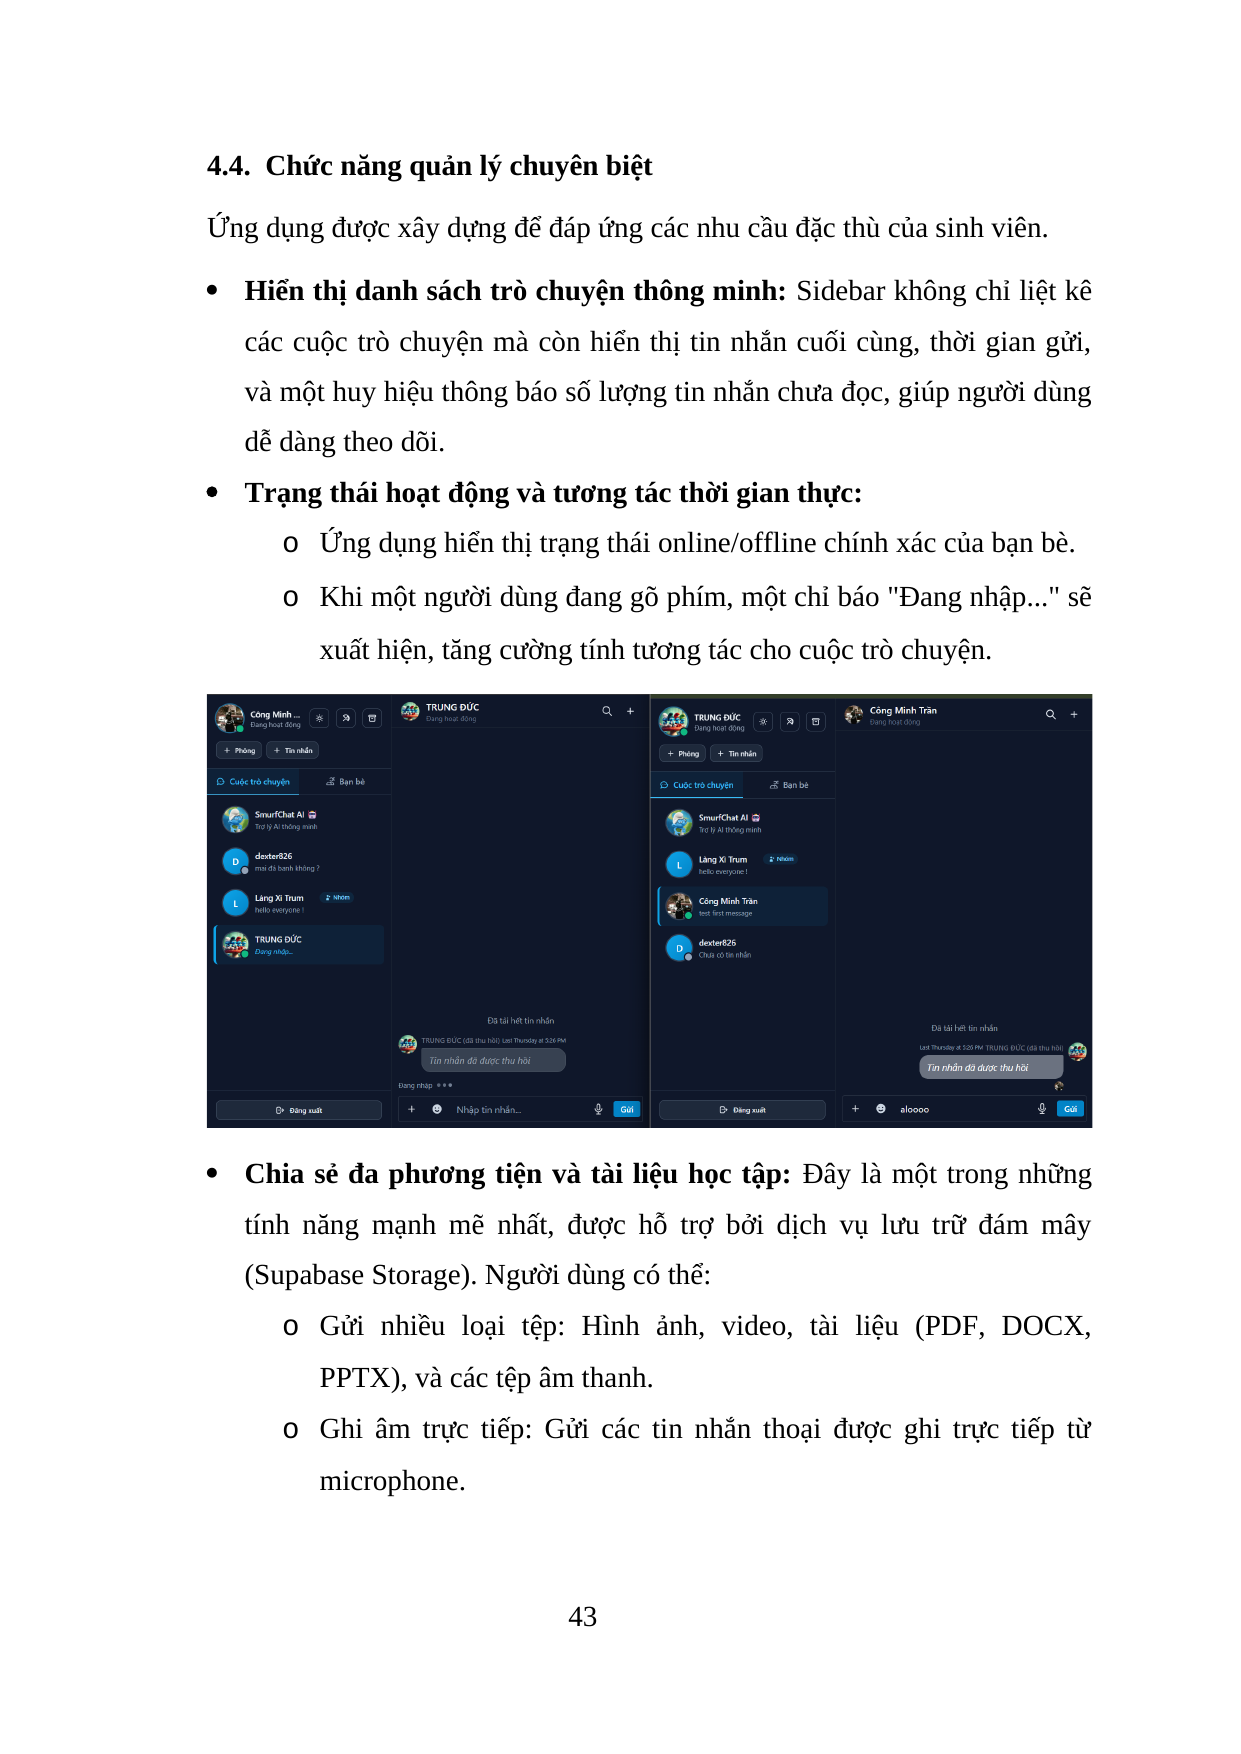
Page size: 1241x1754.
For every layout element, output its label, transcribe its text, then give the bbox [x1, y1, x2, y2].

picture [206, 694, 1093, 1128]
text Ứng dụng được xây dựng để đáp ứng các nhu cầu đặc thù của sinh viên. [207, 211, 1092, 244]
list Ứng dụng hiển thị trạng thái online/offline chính xác của bạn bè. [282, 525, 1092, 561]
list Trạng thái hoạt động và tương tác thời gian thực: [207, 475, 1092, 508]
list Ghi âm trực tiếp: Gửi các tin nhắn thoại được ghi trực tiếp từ microphone. [282, 1411, 1092, 1497]
list Gửi nhiều loại tệp: Hình ảnh, video, tài liệu (PDF, DOCX, PPTX), và các tệp âm thanh. [282, 1308, 1092, 1394]
list Chia sẻ đa phương tiện và tài liệu học tập: Đây là một trong những tính năng mạnh mẽ nhất, được hỗ trợ bởi dịch vụ lưu trữ đám mây (Supabase Storage). Người dùng có thể: [207, 1157, 1092, 1291]
list Khi một người dùng đang gõ phím, một chỉ báo "Đang nhập..." sẽ xuất hiện, tăng cường tính tương tác cho cuộc trò chuyện. [282, 579, 1092, 666]
list Hiển thị danh sách trò chuyện thông minh: Sidebar không chỉ liệt kê các cuộc trò chuyện mà còn hiển thị tin nhắn cuối cùng, thời gian gửi, và một huy hiệu thông báo số lượng tin nhắn chưa đọc, giúp người dùng dễ dàng theo dõi. [207, 273, 1092, 458]
subtitle Chức năng quản lý chuyên biệt [207, 148, 1092, 181]
